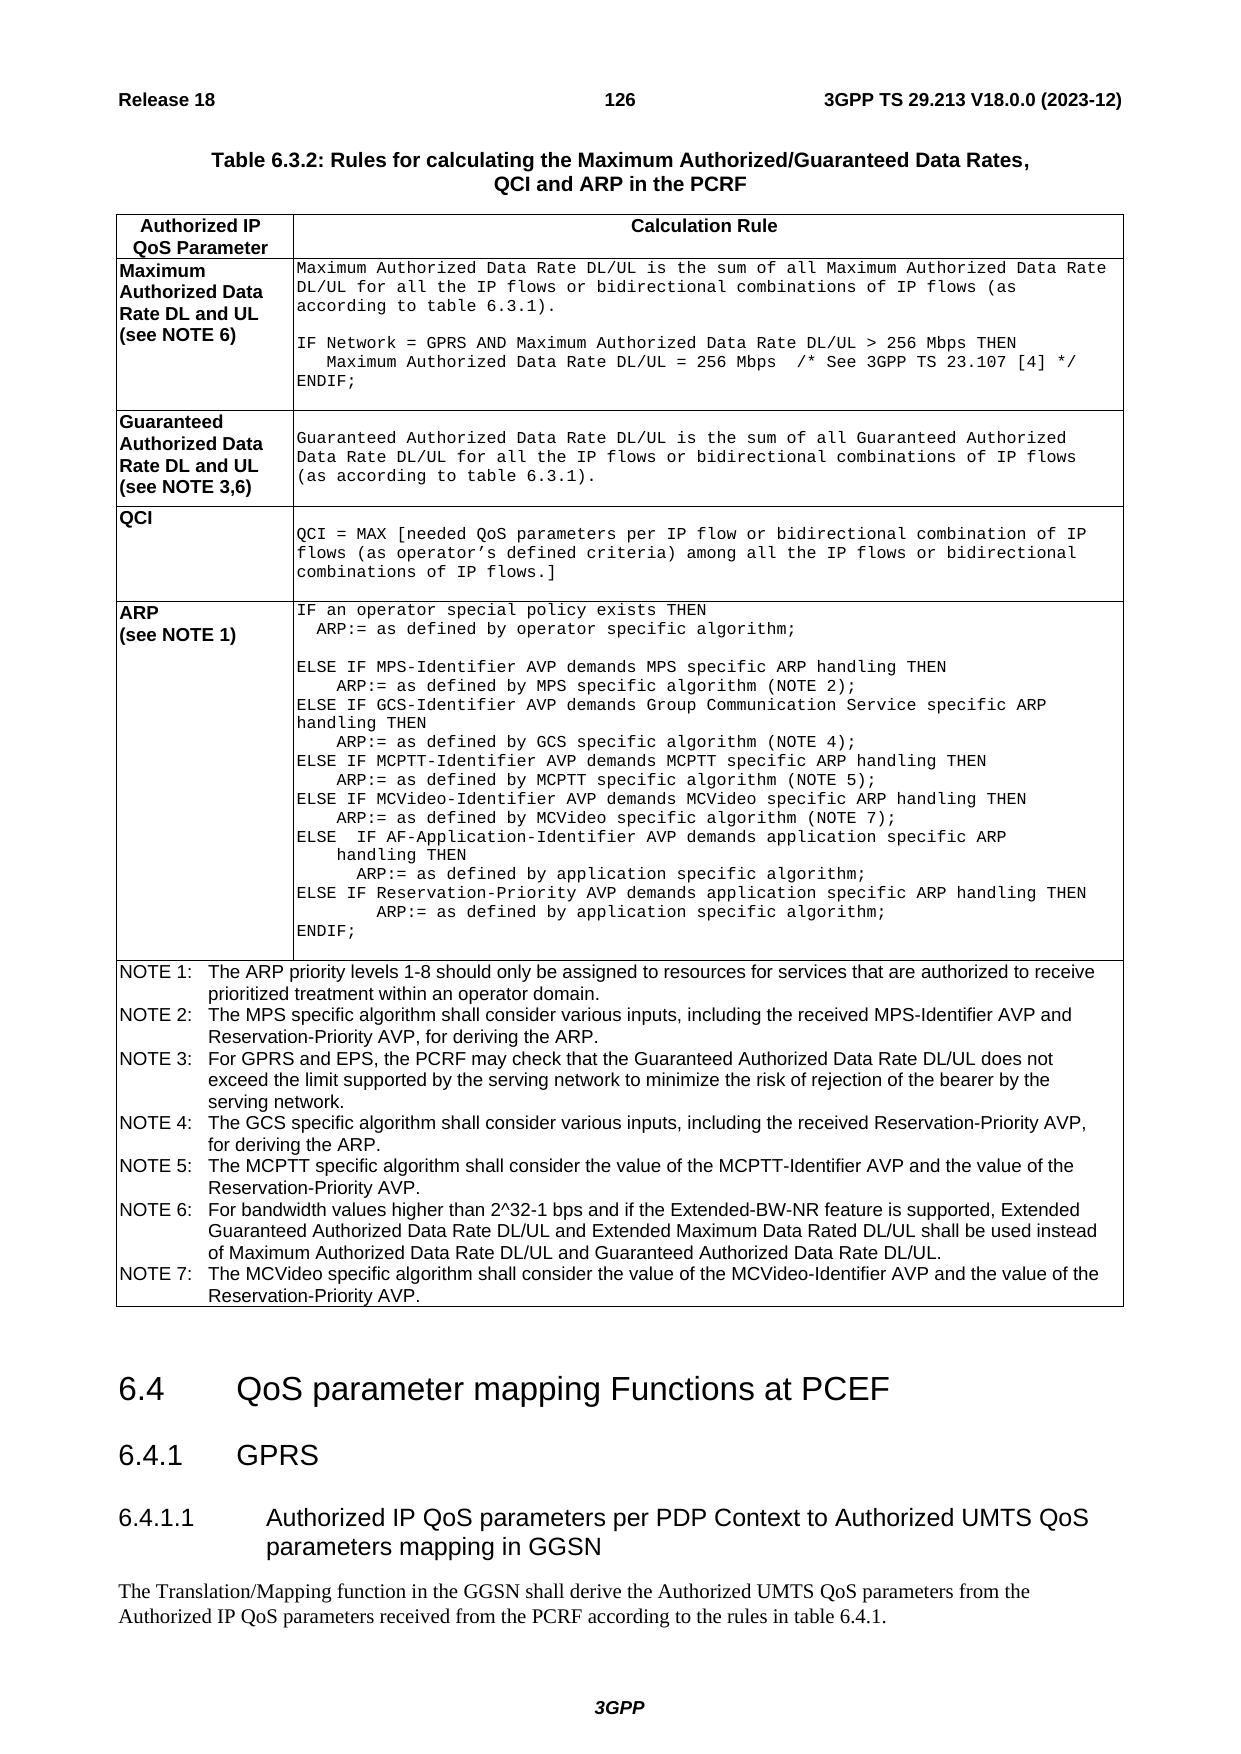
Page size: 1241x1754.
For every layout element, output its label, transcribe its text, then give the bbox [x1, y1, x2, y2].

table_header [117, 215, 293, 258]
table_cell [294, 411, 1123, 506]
subtitle 6.4.1 GPRS [118, 1438, 1122, 1472]
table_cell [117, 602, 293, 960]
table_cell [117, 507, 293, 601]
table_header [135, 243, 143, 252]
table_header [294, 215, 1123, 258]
text The Translation/Mapping function in the GGSN shall derive the Authorized UMTS QoS parameters from the Authorized IP QoS parameters received from the PCRF according to the rules in table 6.4.1. [118, 1579, 1122, 1628]
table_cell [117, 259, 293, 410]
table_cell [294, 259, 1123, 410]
subtitle 6.4 QoS parameter mapping Functions at PCEF [118, 1369, 1122, 1407]
text Table 6.3.2: Rules for calculating the Maximum Authorized/Guaranteed Data Rates, QCI and ARP in the PCRF [118, 147, 1122, 195]
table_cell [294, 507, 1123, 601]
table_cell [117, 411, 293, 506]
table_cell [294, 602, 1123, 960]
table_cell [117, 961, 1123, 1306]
subtitle 6.4.1.1 Authorized IP QoS parameters per PDP Context to Authorized UMTS QoS parameters mapping in GGSN [118, 1503, 1122, 1561]
